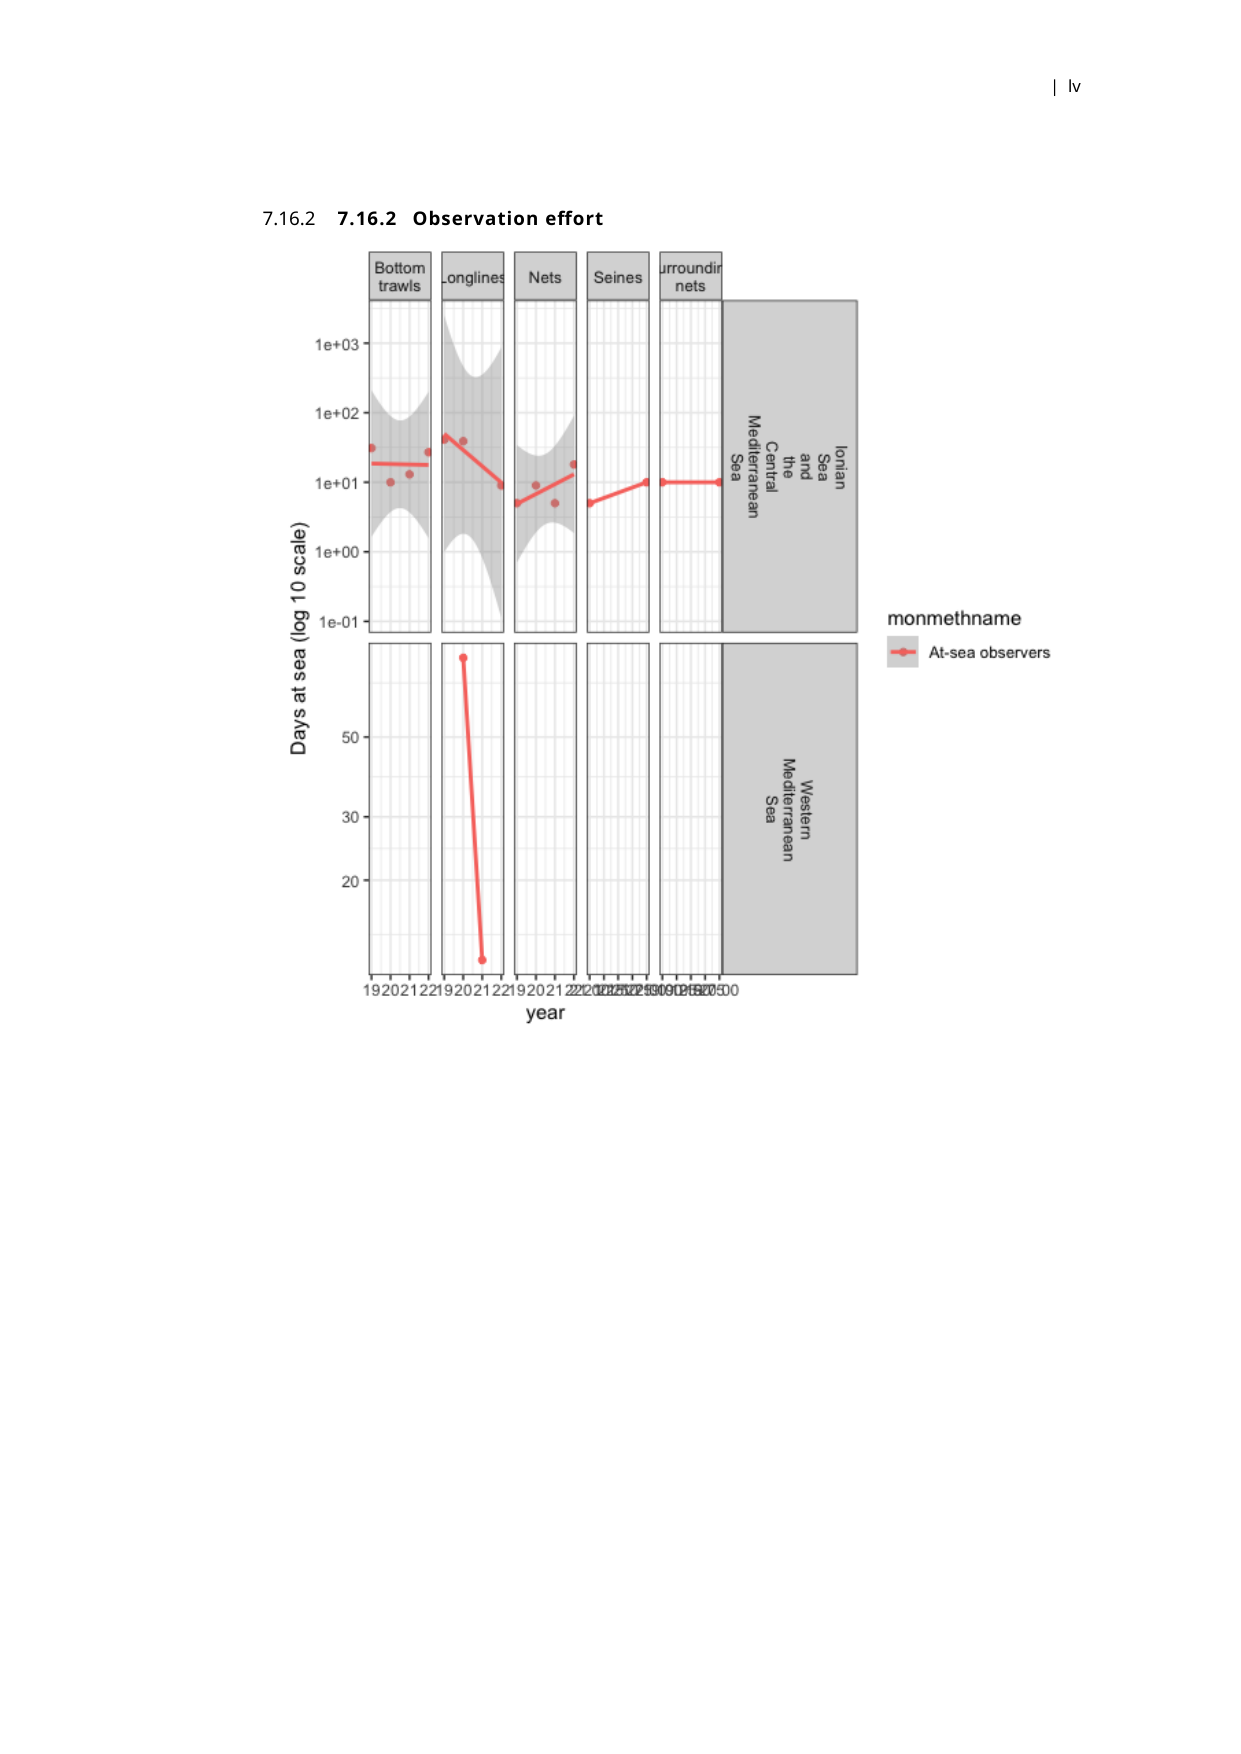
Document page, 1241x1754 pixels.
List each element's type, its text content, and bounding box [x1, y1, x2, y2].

subtitle 7.16.2 Observation effort [262, 205, 1053, 231]
picture [281, 243, 1071, 1033]
